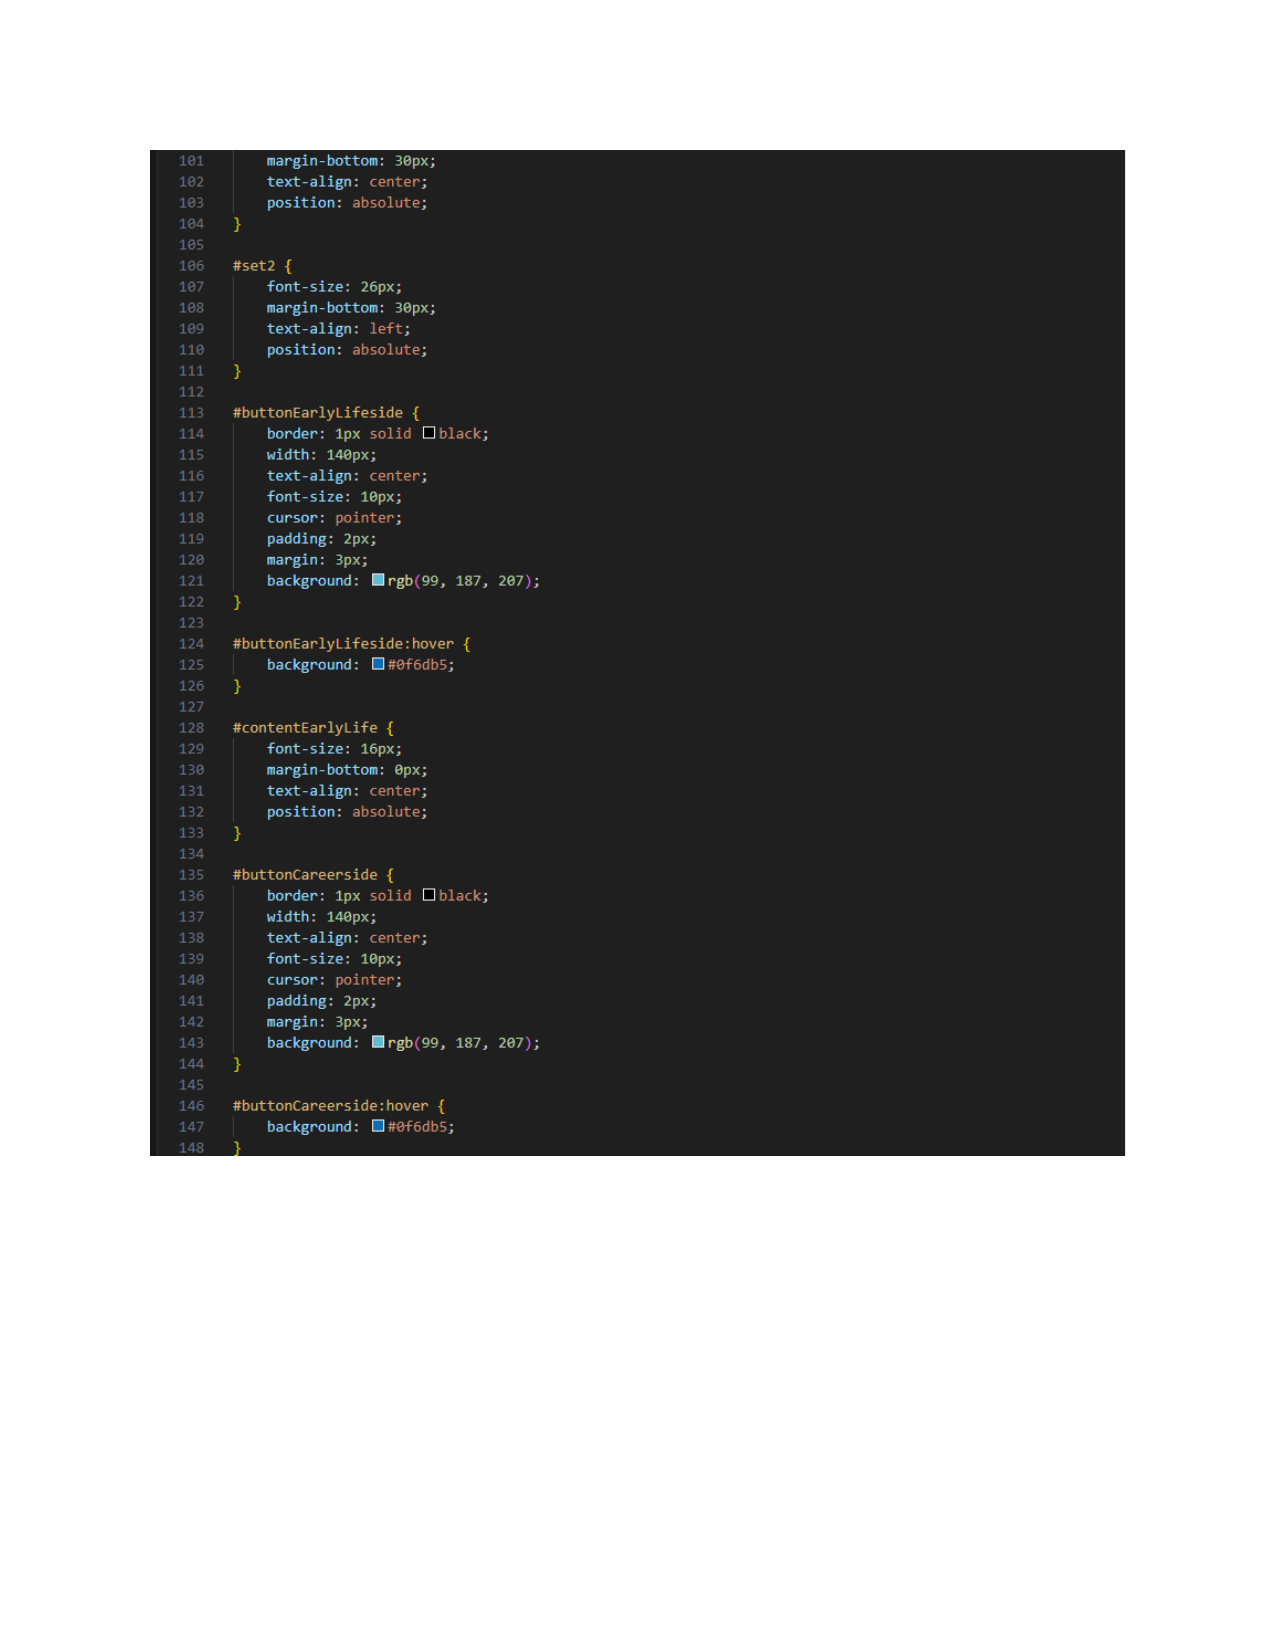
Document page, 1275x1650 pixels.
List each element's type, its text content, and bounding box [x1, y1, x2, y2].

picture [150, 150, 1125, 1156]
